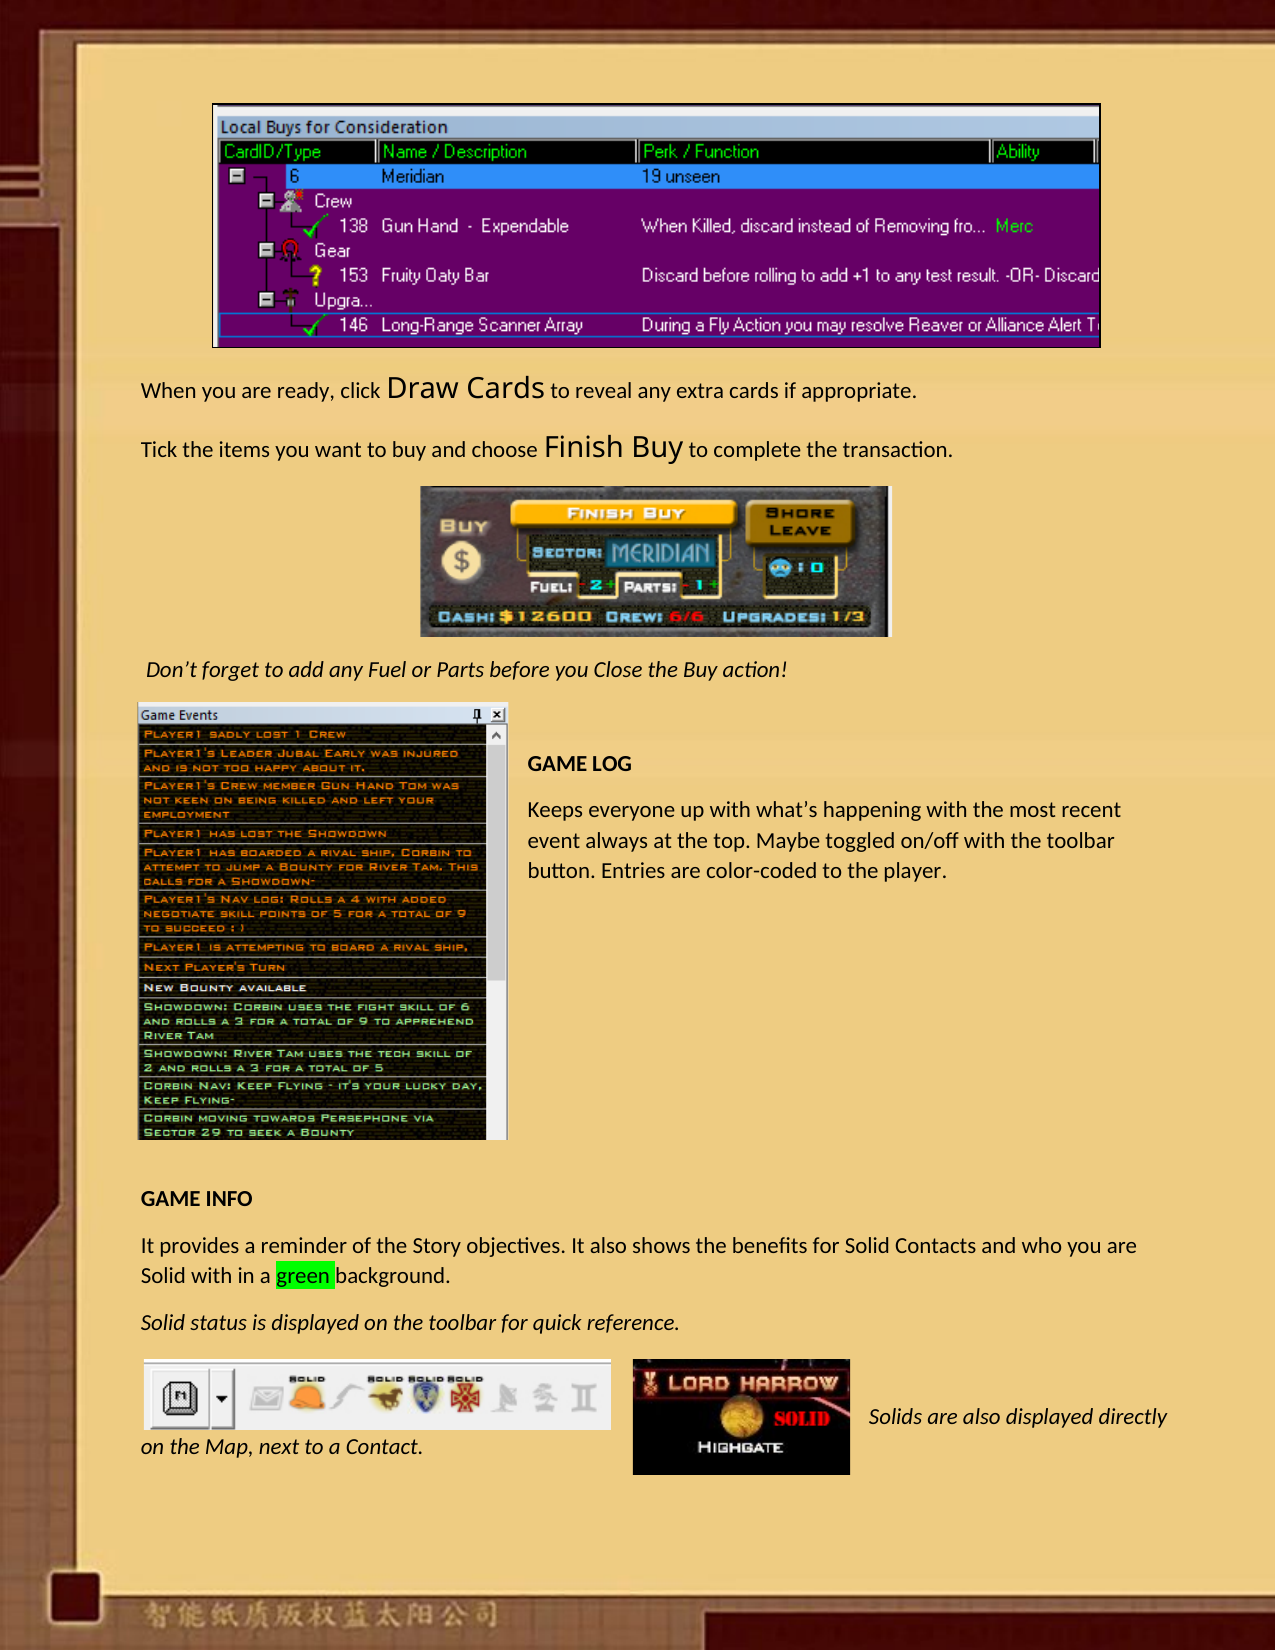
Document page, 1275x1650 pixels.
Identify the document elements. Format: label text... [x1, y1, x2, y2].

text GAME LOG [509, 749, 1172, 777]
text Tick the items you want to buy and choose Finish Buy to complete the transaction. [141, 427, 1172, 466]
picture [0, 0, 1275, 1650]
text It provides a reminder of the Story objectives. It also shows the benefits for Solid Contacts and who you are Solid with in a green background. [141, 1231, 1172, 1289]
text Solids are also displayed directly on the Map, next to a Contact. [141, 1402, 632, 1460]
text Keeps everyone up with what’s happening with the most recent event always at the top. Maybe toggled on/off with the toolbar button. Entries are color-coded to the player. [509, 796, 1172, 884]
text When you are ready, click Draw Cards to reveal any extra cards if appropriate. [141, 367, 1172, 407]
text Solids are also displayed directly on the Map, next to a Contact. [851, 1402, 1172, 1460]
text Solid status is displayed on the toolbar for quick reference. [141, 1308, 1172, 1336]
text GAME INFO [141, 1184, 1172, 1212]
text Don’t forget to add any Fuel or Parts before you Close the Buy action! [141, 655, 1172, 683]
